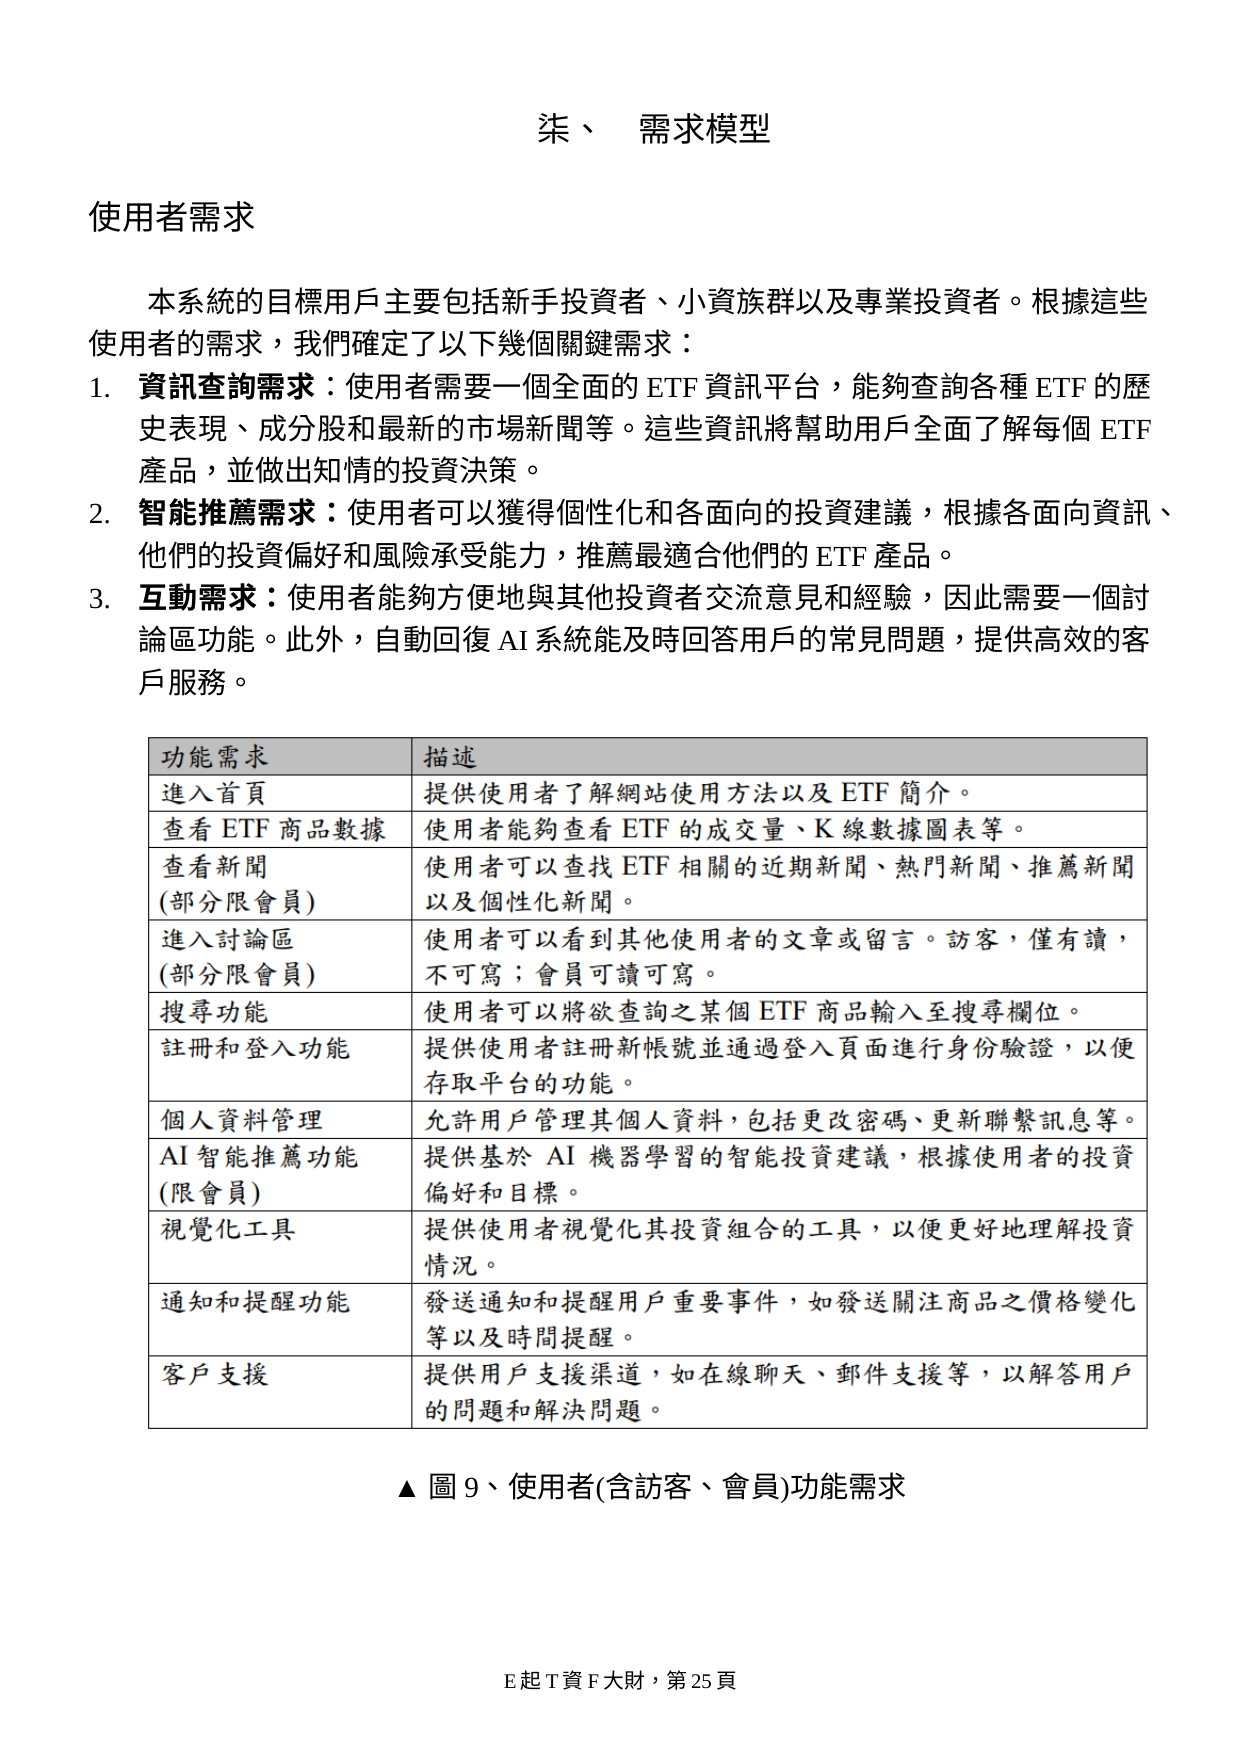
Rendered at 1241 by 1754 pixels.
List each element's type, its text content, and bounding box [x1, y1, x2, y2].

subtitle 需求模型 [537, 103, 1152, 151]
list 資訊查詢需求：使用者需要一個全面的ETF資訊平台，能夠查詢各種ETF的歷史表現、成分股和最新的市場新聞等。這些資訊將幫助用戶全面了解每個ETF產品，並做出知情的投資決策。 [89, 363, 1152, 490]
list 智能推薦需求：使用者可以獲得個性化和各面向的投資建議，根據各面向資訊、他們的投資偏好和風險承受能力，推薦最適合他們的ETF產品。 [89, 490, 1152, 574]
picture [147, 735, 1153, 1430]
text 本系統的目標用戶主要包括新手投資者、小資族群以及專業投資者。根據這些使用者的需求，我們確定了以下幾個關鍵需求： [89, 278, 1152, 363]
list 互動需求：使用者能夠方便地與其他投資者交流意見和經驗，因此需要一個討論區功能。此外，自動回復AI系統能及時回答用戶的常見問題，提供高效的客戶服務。 [89, 574, 1152, 701]
subtitle 使用者需求 [89, 191, 1152, 239]
text ▲ 圖 9、使用者(含訪客、會員)功能需求 [89, 1463, 1152, 1506]
